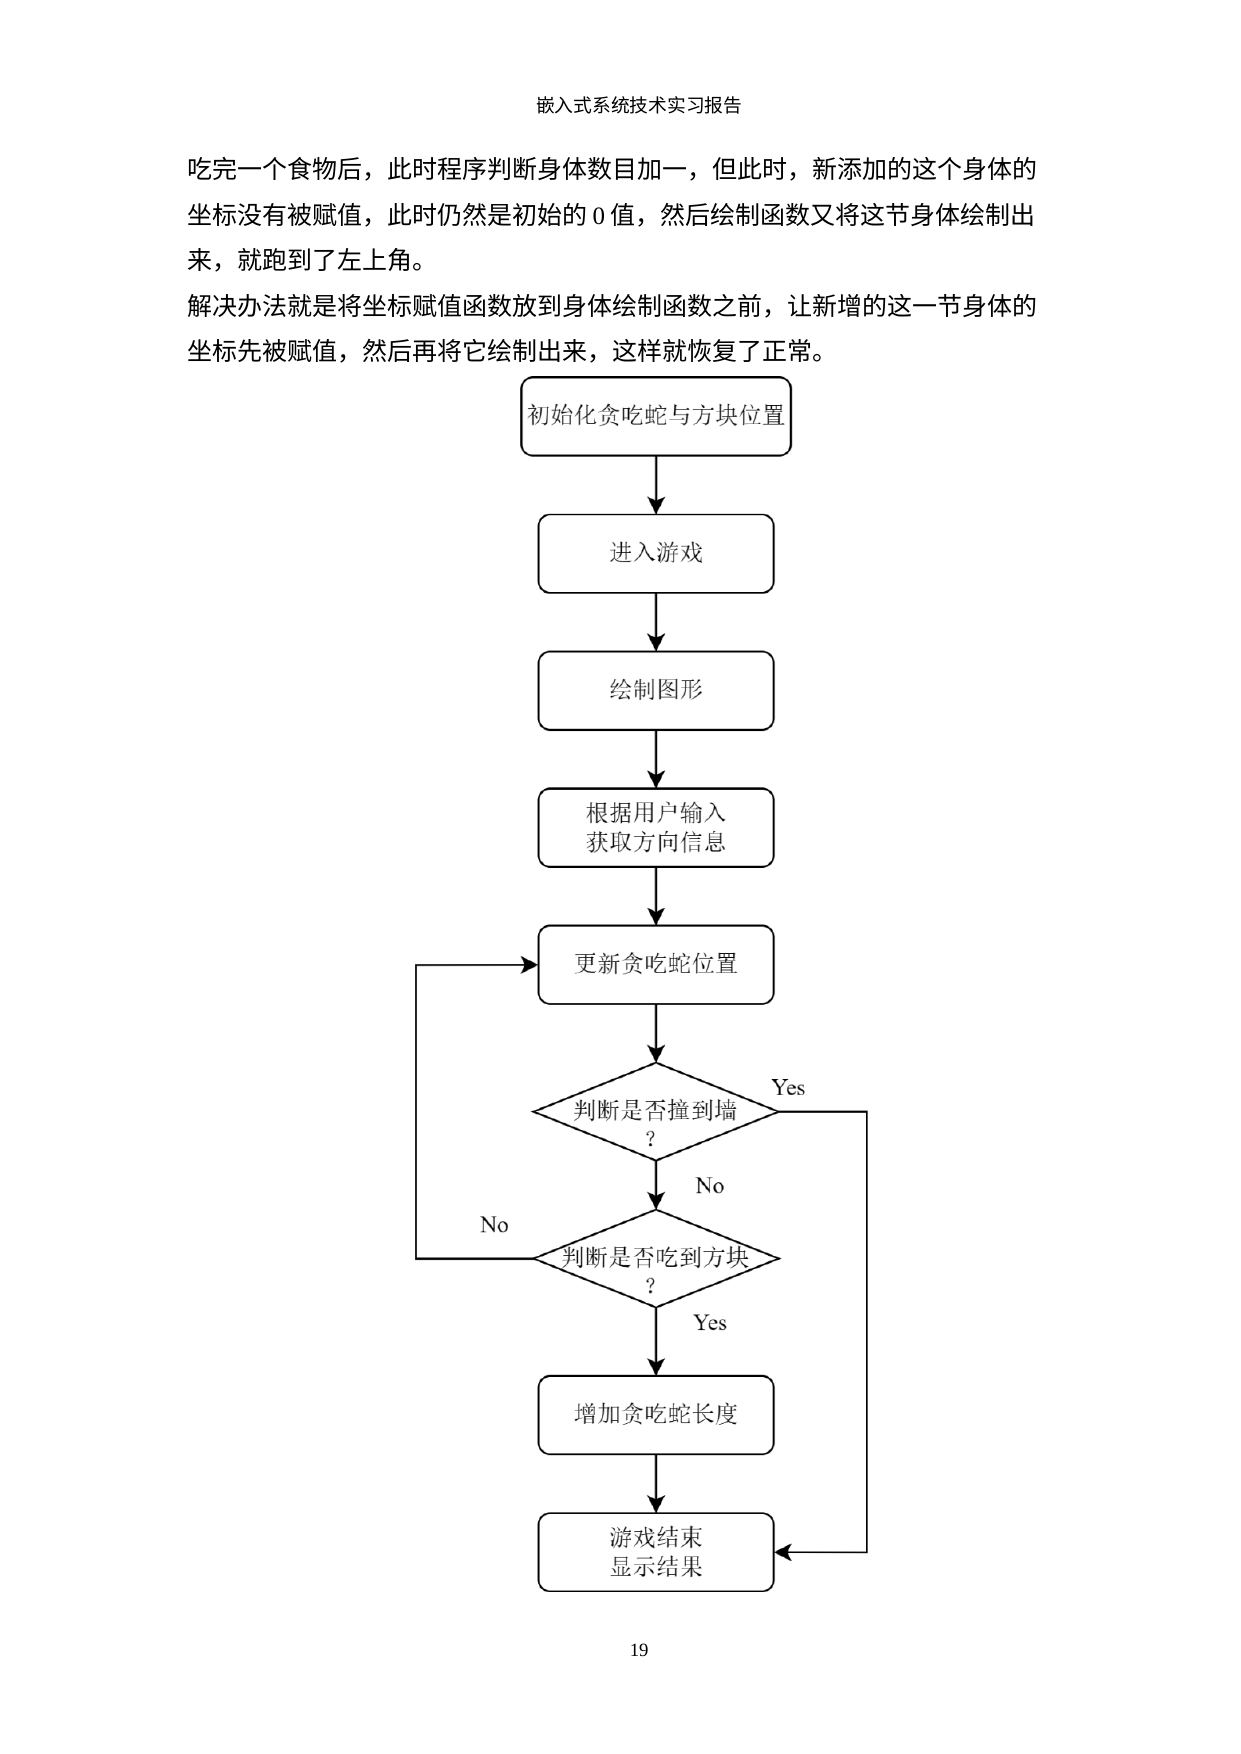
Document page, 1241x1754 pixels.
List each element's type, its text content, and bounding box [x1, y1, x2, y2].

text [187, 150, 1053, 277]
picture [401, 376, 883, 1592]
text 解决办法就是将坐标赋值函数放到身体绘制函数之前，让新增的这一节身体的坐标先被赋值，然后再将它绘制出来，这样就恢复了正常。 [187, 286, 1053, 367]
